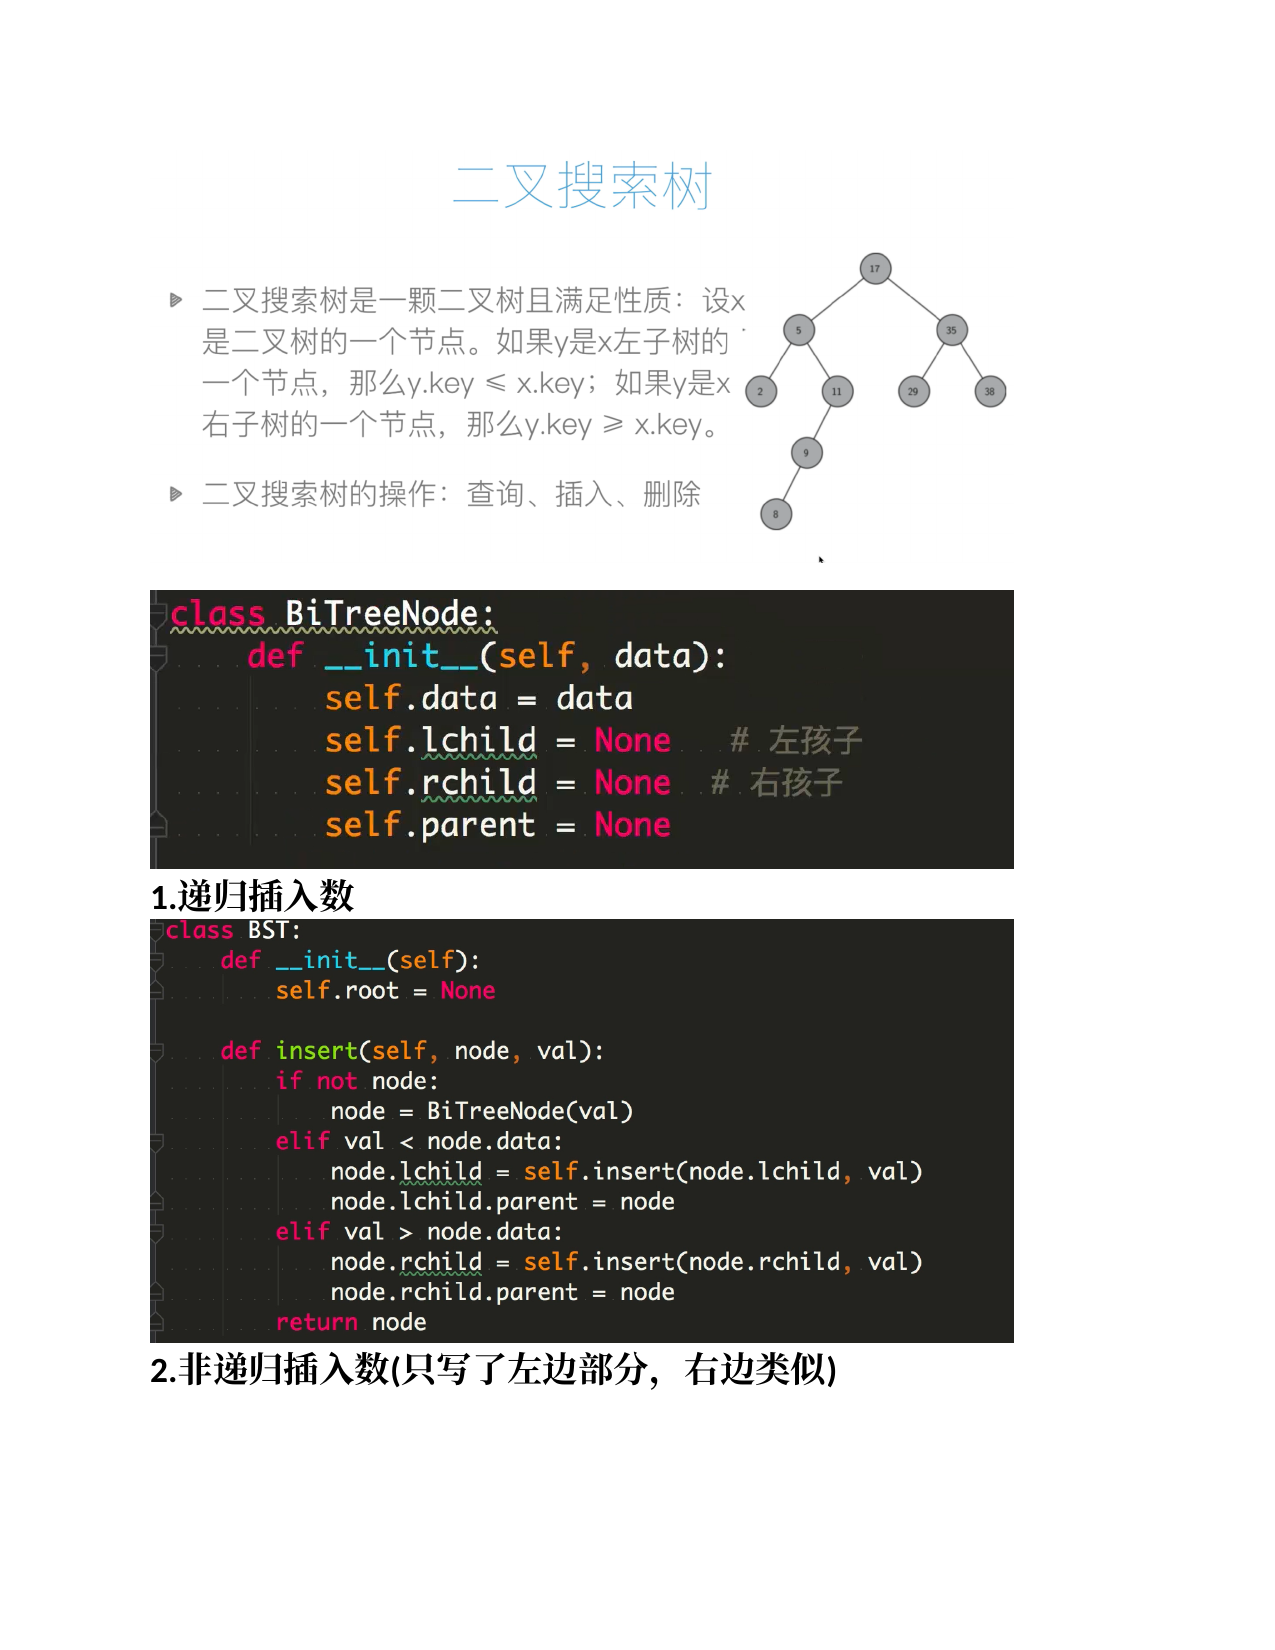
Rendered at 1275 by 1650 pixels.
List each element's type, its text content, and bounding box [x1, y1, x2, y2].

text 2.非递归插入数(只写了左边部分，右边类似) [150, 1342, 1125, 1393]
picture [150, 590, 1014, 869]
picture [150, 919, 1014, 1343]
picture [150, 150, 1014, 563]
text 1.递归插入数 [150, 869, 1125, 920]
